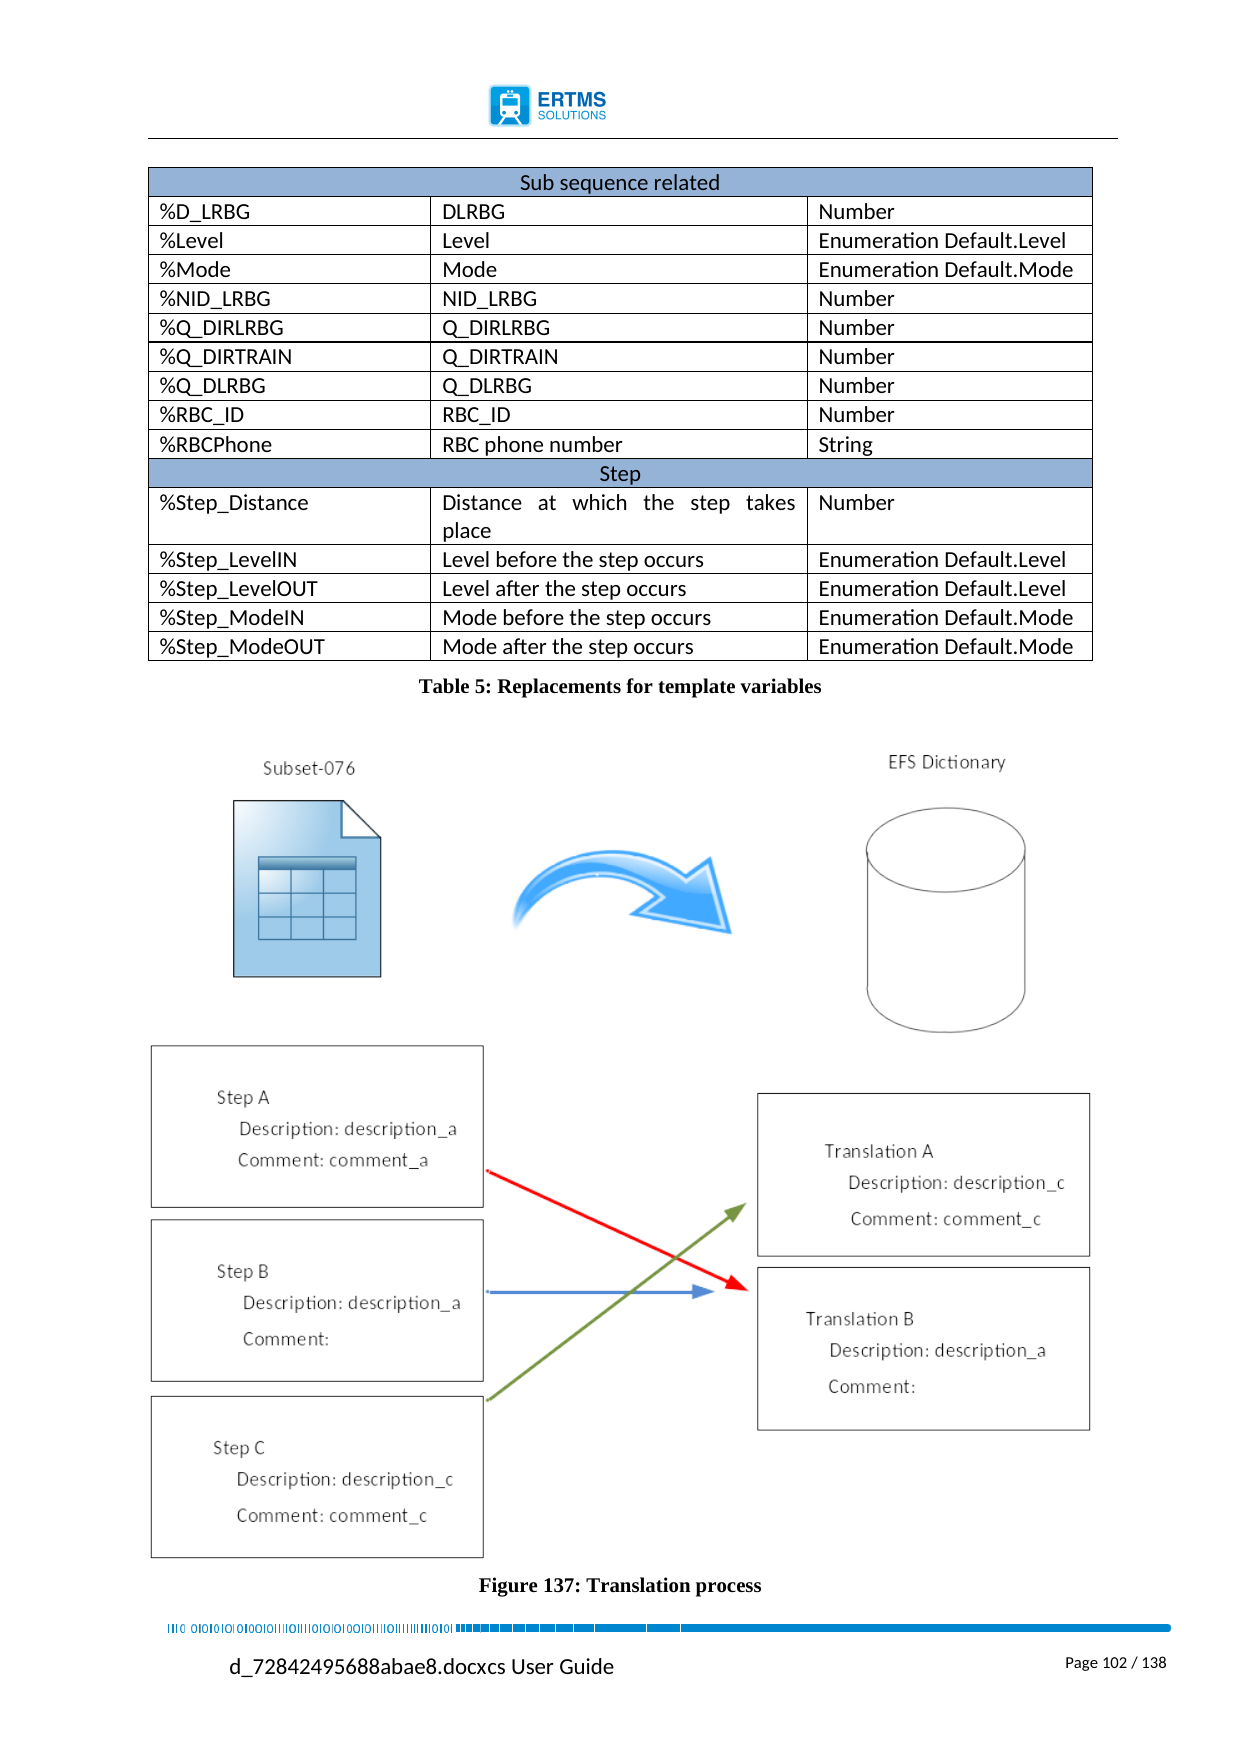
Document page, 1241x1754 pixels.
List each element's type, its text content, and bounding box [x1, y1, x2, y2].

table_cell Mode [431, 255, 807, 283]
table_cell Q_DIRLRBG [431, 314, 807, 341]
table_cell Level before the step occurs [431, 545, 807, 573]
table_cell %NID_LRBG [149, 284, 430, 312]
table_cell RBC phone number [431, 430, 807, 458]
table_cell %Step_LevelIN [149, 545, 430, 573]
text Table 5: Replacements for template variables [148, 674, 1093, 698]
table_cell %D_LRBG [149, 197, 430, 225]
table_cell %Mode [149, 255, 430, 283]
table_header Sub sequence related [149, 168, 1092, 196]
table_cell NID_LRBG [431, 284, 807, 312]
table_cell Number [808, 401, 1092, 429]
table_cell %RBCPhone [149, 430, 430, 458]
table_cell %Step_ModeOUT [149, 632, 430, 660]
table_cell %Step_ModeIN [149, 603, 430, 631]
table_cell Mode before the step occurs [431, 603, 807, 631]
table_cell Q_DLRBG [431, 372, 807, 399]
table_cell Enumeration Default.Mode [808, 255, 1092, 283]
picture [167, 1624, 1171, 1633]
table_cell Number [808, 197, 1092, 225]
table_cell Enumeration Default.Level [808, 574, 1092, 602]
table_cell Number [808, 372, 1092, 399]
table_cell Mode after the step occurs [431, 632, 807, 660]
text Figure 137: Translation process [148, 1573, 1093, 1597]
table_cell Q_DIRTRAIN [431, 343, 807, 371]
table_cell Number [808, 343, 1092, 371]
table_cell DLRBG [431, 197, 807, 225]
table_cell %RBC_ID [149, 401, 430, 429]
table_cell Step [149, 459, 1092, 487]
table_cell Level after the step occurs [431, 574, 807, 602]
table_cell Number [808, 314, 1092, 341]
table_cell %Level [149, 226, 430, 254]
table_cell Enumeration Default.Level [808, 226, 1092, 254]
table_cell String [808, 430, 1092, 458]
table_cell RBC_ID [431, 401, 807, 429]
table_cell Enumeration Default.Mode [808, 632, 1092, 660]
table_cell Distance at which the step takes place [431, 488, 807, 544]
table_cell Level [431, 226, 807, 254]
table_cell %Q_DLRBG [149, 372, 430, 399]
table_cell %Q_DIRLRBG [149, 314, 430, 341]
table_cell %Step_Distance [149, 488, 430, 544]
table_cell Enumeration Default.Level [808, 545, 1092, 573]
picture [477, 73, 617, 138]
table_cell %Step_LevelOUT [149, 574, 430, 602]
table_cell Number [808, 284, 1092, 312]
table_cell Number [808, 488, 1092, 544]
table_cell Enumeration Default.Mode [808, 603, 1092, 631]
table_cell %Q_DIRTRAIN [149, 343, 430, 371]
